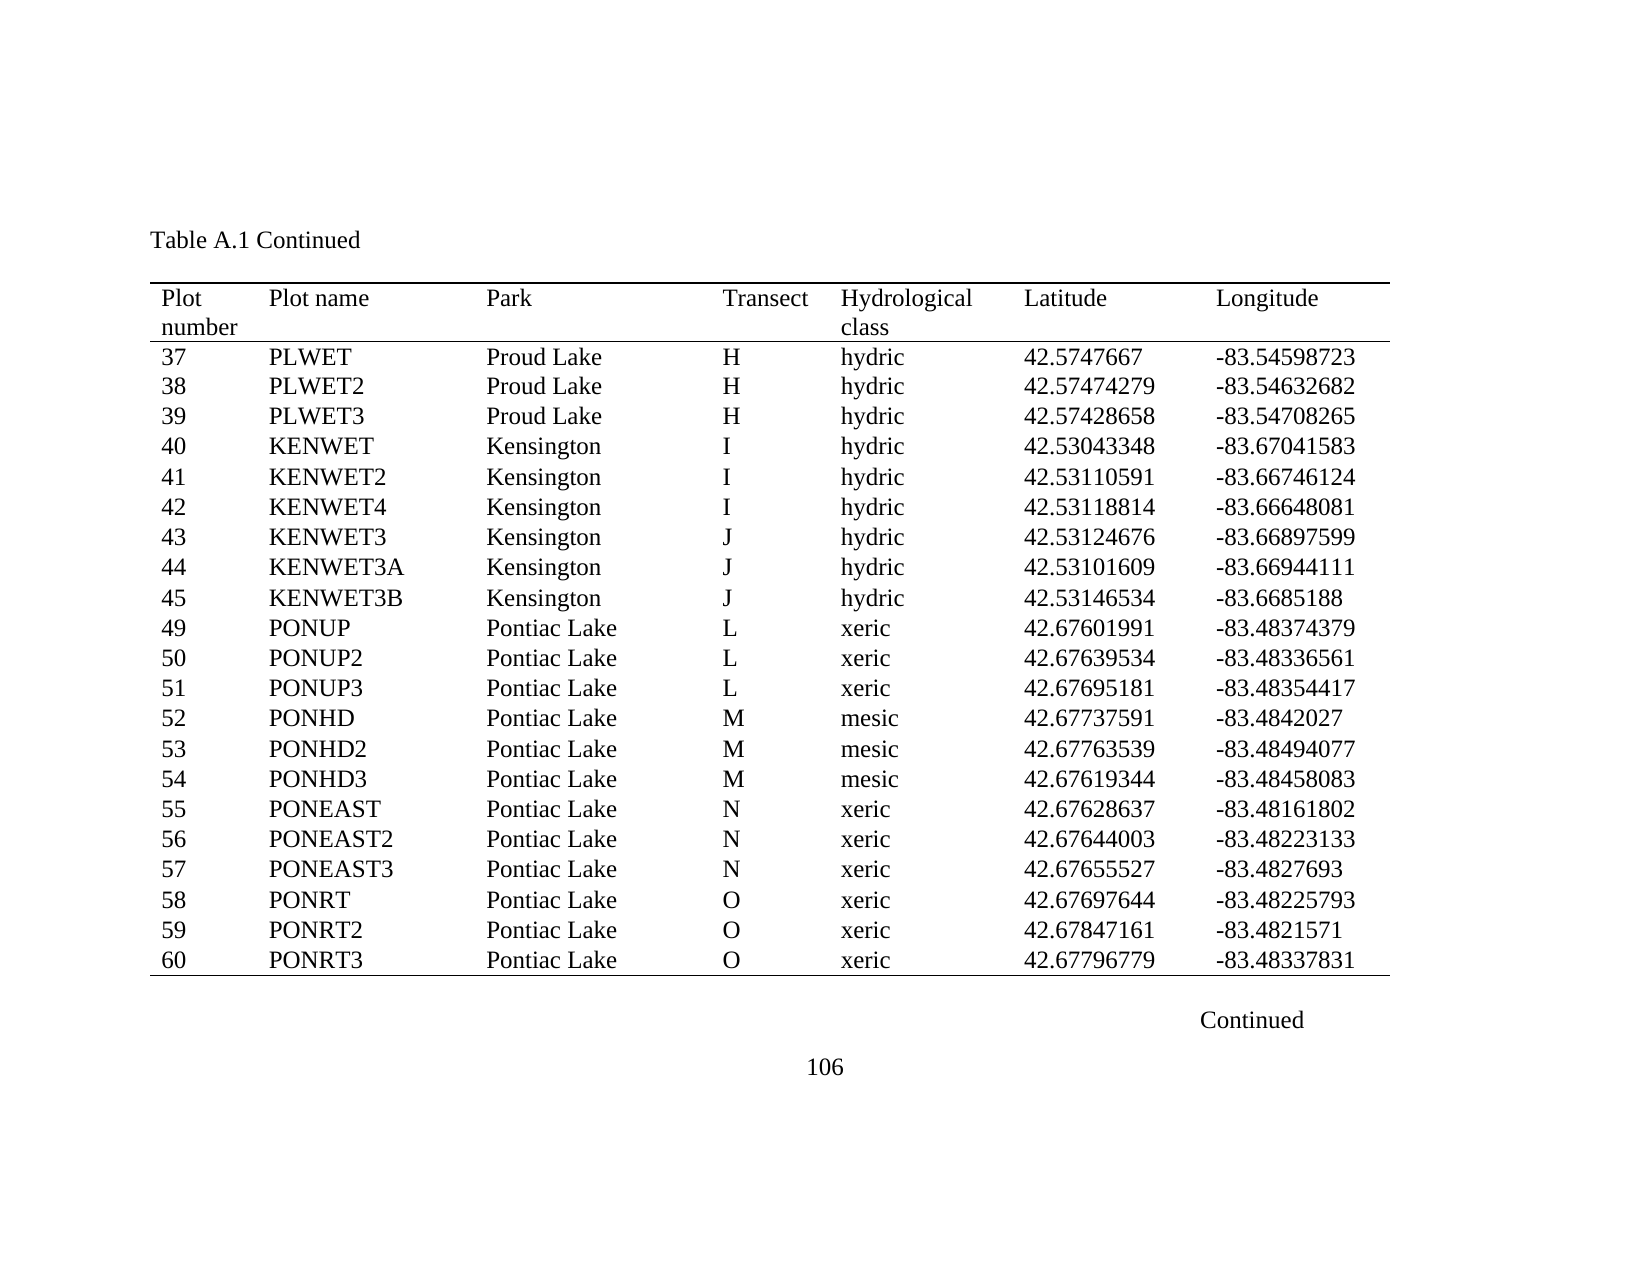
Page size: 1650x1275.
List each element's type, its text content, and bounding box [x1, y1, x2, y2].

table_cell PLWET3 [257, 401, 475, 432]
table_header Park [475, 284, 711, 341]
text Table A.1 Continued [150, 225, 1500, 254]
table_cell 42.5747667 [1013, 342, 1204, 371]
table_cell 37 [150, 342, 257, 371]
table_cell 42.57428658 [1013, 401, 1204, 432]
table_cell 42.57474279 [1013, 371, 1204, 401]
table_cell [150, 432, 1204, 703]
table_cell 39 [150, 401, 257, 432]
table_cell 38 [150, 371, 257, 401]
table_cell -83.54598723 [1205, 342, 1390, 371]
table_cell -83.54708265 [1205, 401, 1390, 432]
table_cell PLWET2 [257, 371, 475, 401]
table_cell hydric [829, 401, 1013, 432]
table_header Plot name [257, 284, 475, 341]
table_cell PLWET [257, 342, 475, 371]
table_header Plot number [150, 284, 257, 341]
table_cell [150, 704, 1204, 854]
table_cell H [711, 342, 829, 371]
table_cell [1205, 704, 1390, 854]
table_cell H [711, 401, 829, 432]
table_header Longitude [1205, 284, 1390, 341]
table_cell Proud Lake [475, 371, 711, 401]
table_cell H [711, 371, 829, 401]
table_header Latitude [1013, 284, 1204, 341]
table_cell Proud Lake [475, 342, 711, 371]
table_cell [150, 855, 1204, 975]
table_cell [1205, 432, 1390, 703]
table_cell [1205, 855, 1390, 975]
table_header Hydrological class [829, 284, 1013, 341]
table_cell -83.54632682 [1205, 371, 1390, 401]
table_cell Proud Lake [475, 401, 711, 432]
text Continued [150, 1005, 1500, 1034]
table_header Transect [711, 284, 829, 341]
table_cell hydric [829, 371, 1013, 401]
table_cell hydric [829, 342, 1013, 371]
